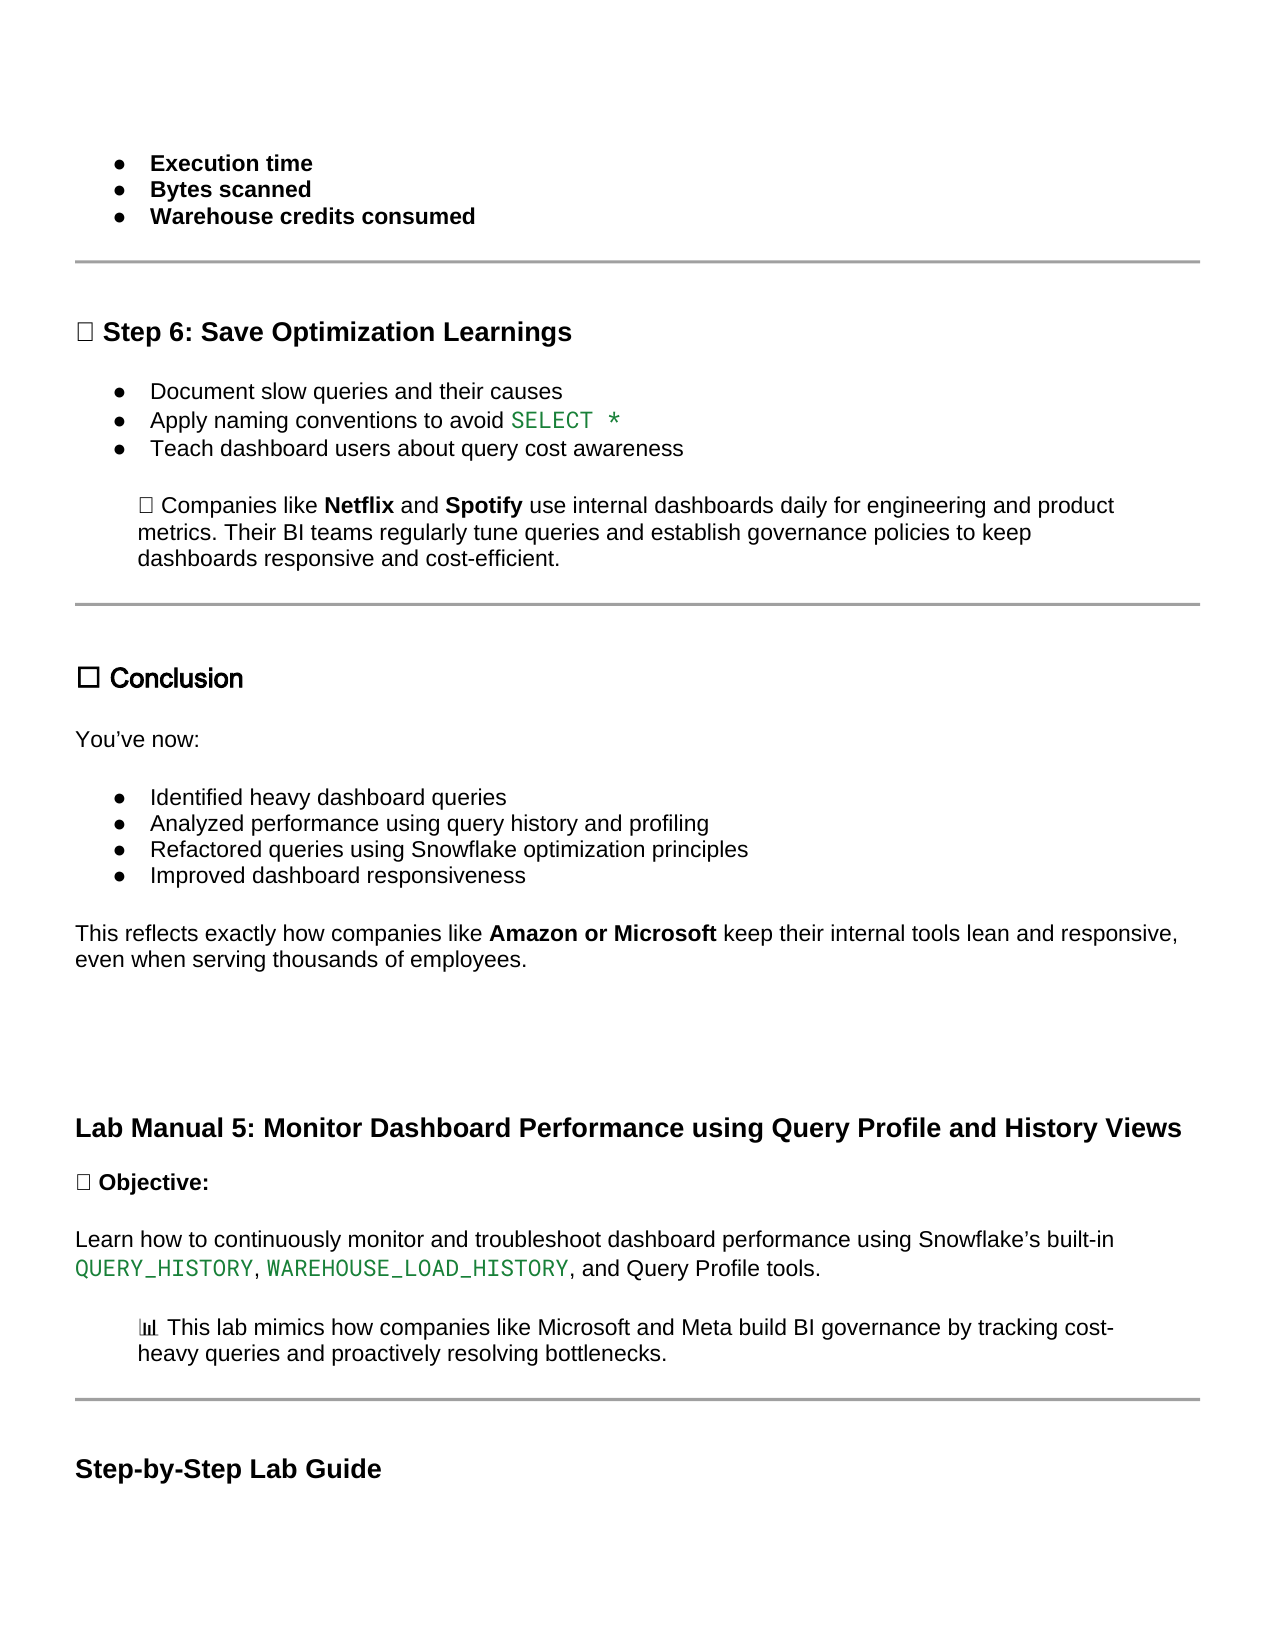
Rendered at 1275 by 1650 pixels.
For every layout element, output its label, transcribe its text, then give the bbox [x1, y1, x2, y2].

text This reflects exactly how companies like Amazon or Microsoft keep their internal tools lean and responsive, even when serving thousands of employees. [75, 920, 1200, 973]
list Identified heavy dashboard queries [112, 783, 1200, 810]
list Warehouse credits consumed [112, 203, 1200, 229]
list Improved dashboard responsiveness [112, 862, 1200, 889]
list Refactored queries using Snowflake optimization principles [112, 836, 1200, 862]
text 🧠 Companies like Netflix and Spotify use internal dashboards daily for engineering and product metrics. Their BI teams regularly tune queries and establish governance policies to keep dashboards responsive and cost-efficient. [137, 492, 1137, 572]
subtitle ✅ Conclusion [75, 658, 1200, 694]
list Bytes scanned [112, 176, 1200, 203]
list Document slow queries and their causes [112, 378, 1200, 405]
list Execution time [112, 150, 1200, 176]
subtitle Lab Manual 5: Monitor Dashboard Performance using Query Profile and History Views [75, 1112, 1200, 1143]
text You’ve now: [75, 726, 1200, 752]
text 📊 This lab mimics how companies like Microsoft and Meta build BI governance by tracking cost-heavy queries and proactively resolving bottlenecks. [137, 1314, 1137, 1367]
text Learn how to continuously monitor and troubleshoot dashboard performance using Snowflake’s built-in QUERY_HISTORY, WAREHOUSE_LOAD_HISTORY, and Query Profile tools. [75, 1226, 1200, 1283]
subtitle 🧠 Objective: [75, 1168, 1200, 1195]
list Analyzed performance using query history and profiling [112, 810, 1200, 836]
list Apply naming conventions to avoid SELECT * [112, 405, 1200, 435]
subtitle 🏁 Step 6: Save Optimization Learnings [75, 316, 1200, 347]
list Teach dashboard users about query cost awareness [112, 435, 1200, 461]
subtitle Step-by-Step Lab Guide [75, 1453, 1200, 1485]
